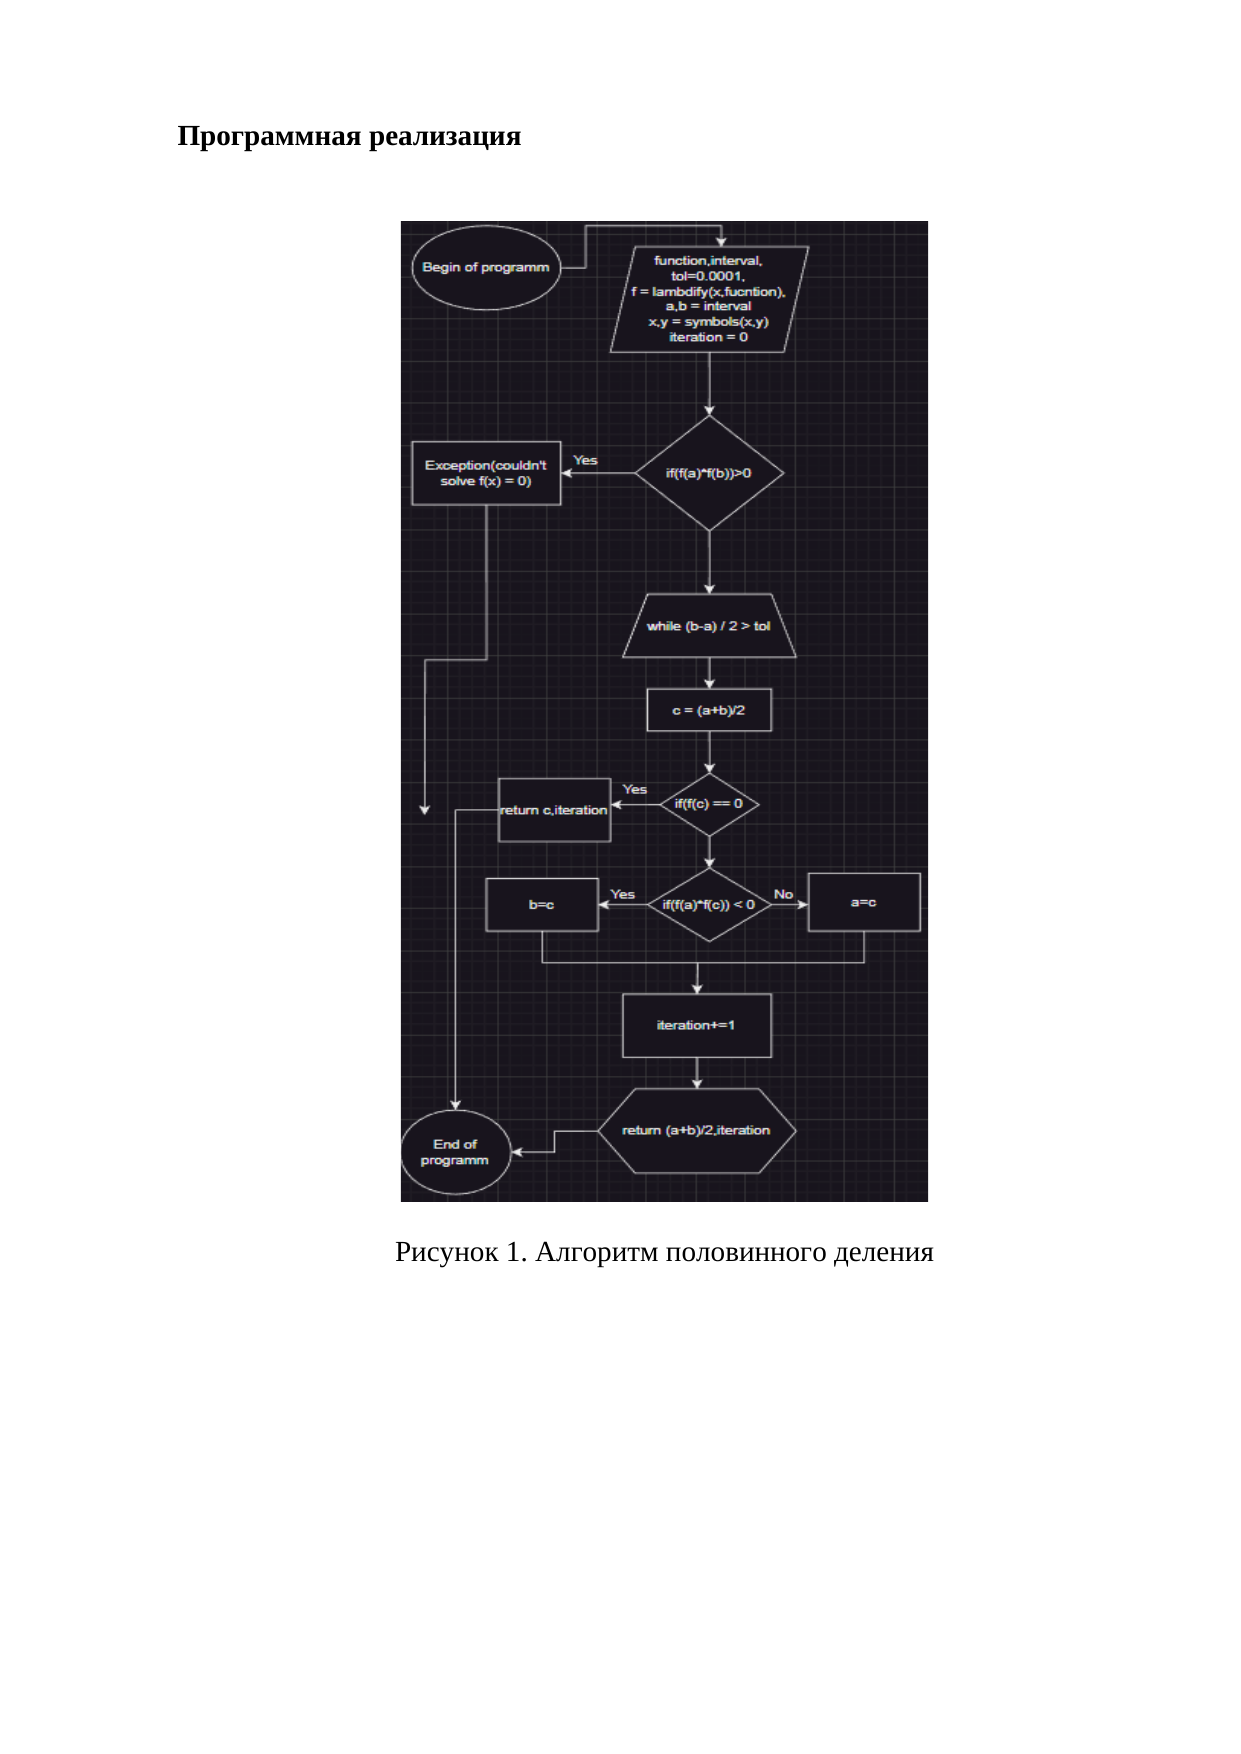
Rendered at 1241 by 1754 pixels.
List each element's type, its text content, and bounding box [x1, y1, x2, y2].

text Программная реализация [177, 118, 1152, 152]
text Рисунок 1. Алгоритм половинного деления [177, 1234, 1152, 1268]
picture [400, 221, 929, 1202]
